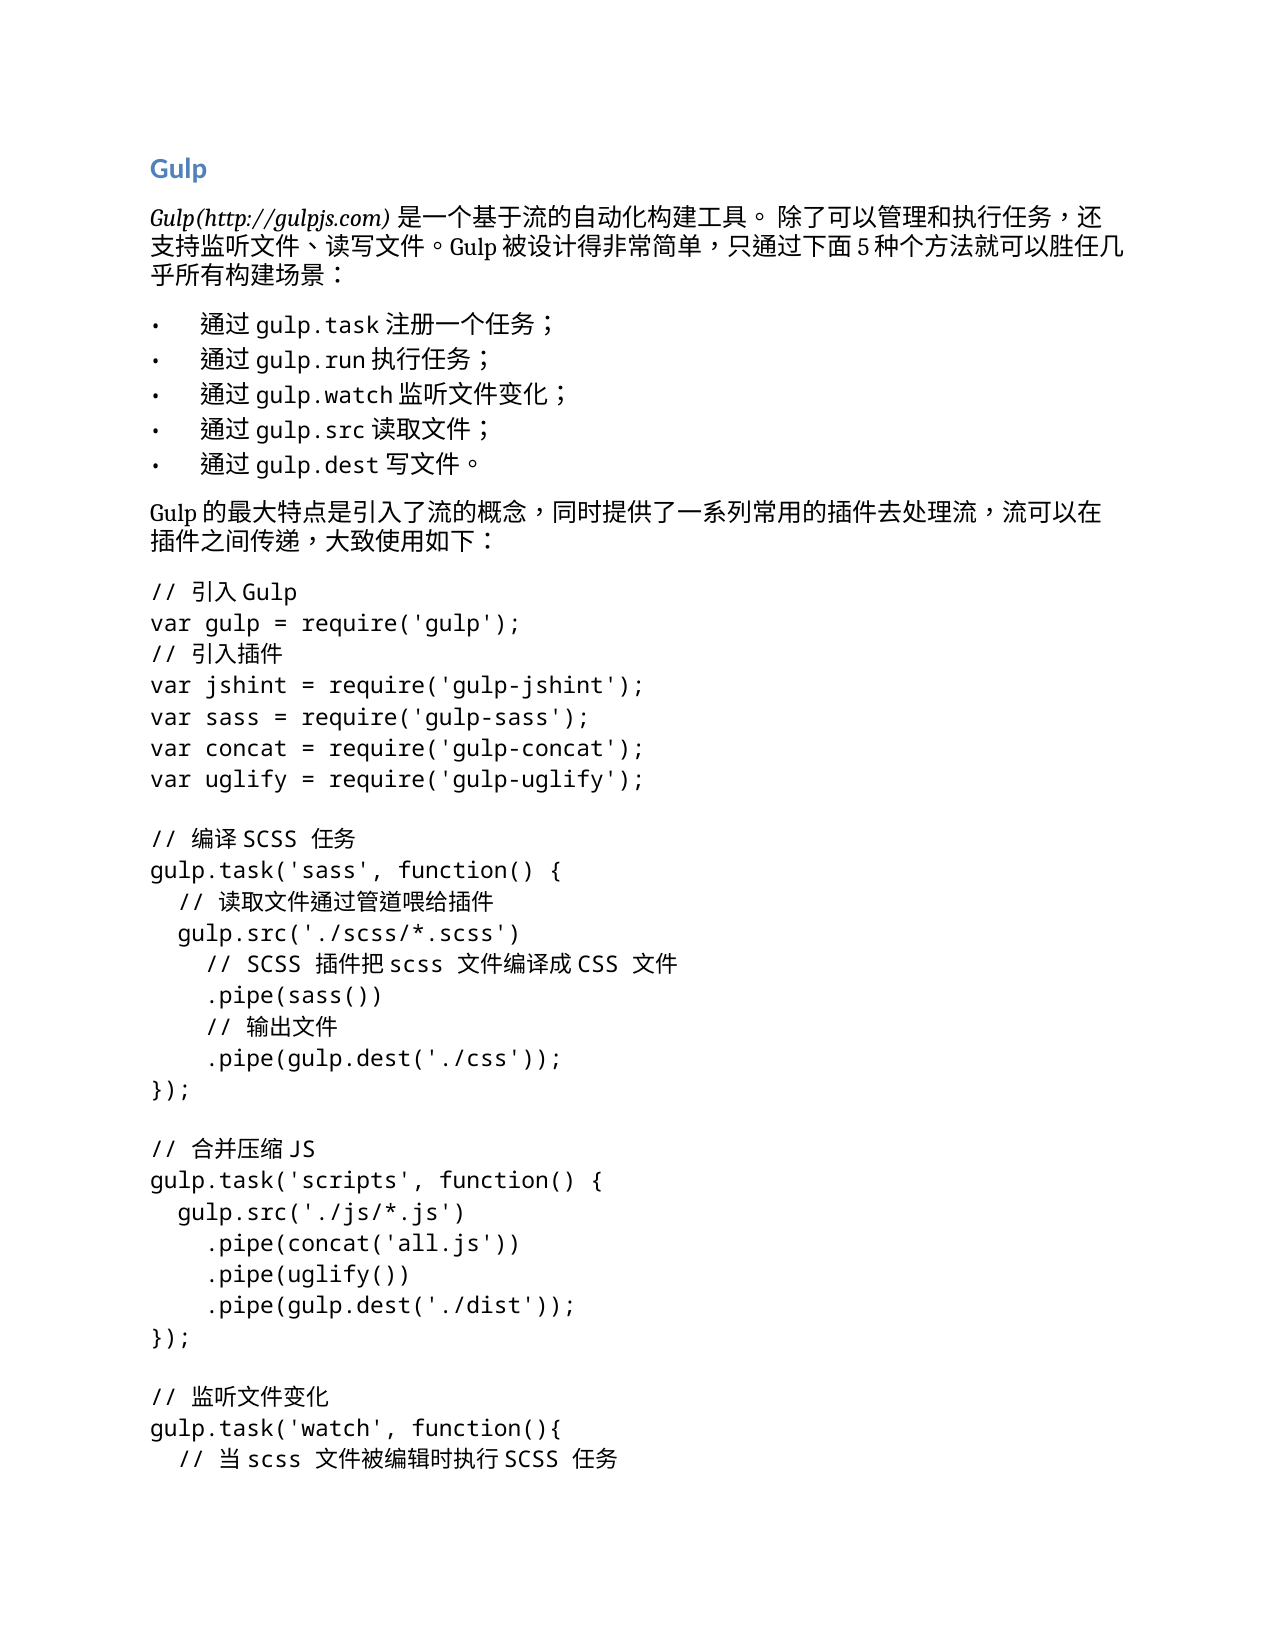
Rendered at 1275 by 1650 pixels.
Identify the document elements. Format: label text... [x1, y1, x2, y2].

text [150, 576, 1125, 1474]
list 通过 gulp.src 读取文件； [150, 414, 1125, 446]
list 通过 gulp.run 执行任务； [150, 344, 1125, 376]
list 通过 gulp.task 注册一个任务； [150, 309, 1125, 341]
subtitle Gulp [150, 150, 1125, 186]
list 通过 gulp.dest 写文件。 [150, 449, 1125, 481]
text Gulp 的最大特点是引入了流的概念，同时提供了一系列常用的插件去处理流，流可以在插件之间传递，大致使用如下： [150, 499, 1125, 557]
text Gulp(http://gulpjs.com) 是一个基于流的自动化构建工具。 除了可以管理和执行任务，还支持监听文件、读写文件。Gulp 被设计得非常简单，只通过下面5种个方法就可以胜任几乎所有构建场景： [150, 204, 1125, 291]
list 通过 gulp.watch 监听文件变化； [150, 379, 1125, 411]
